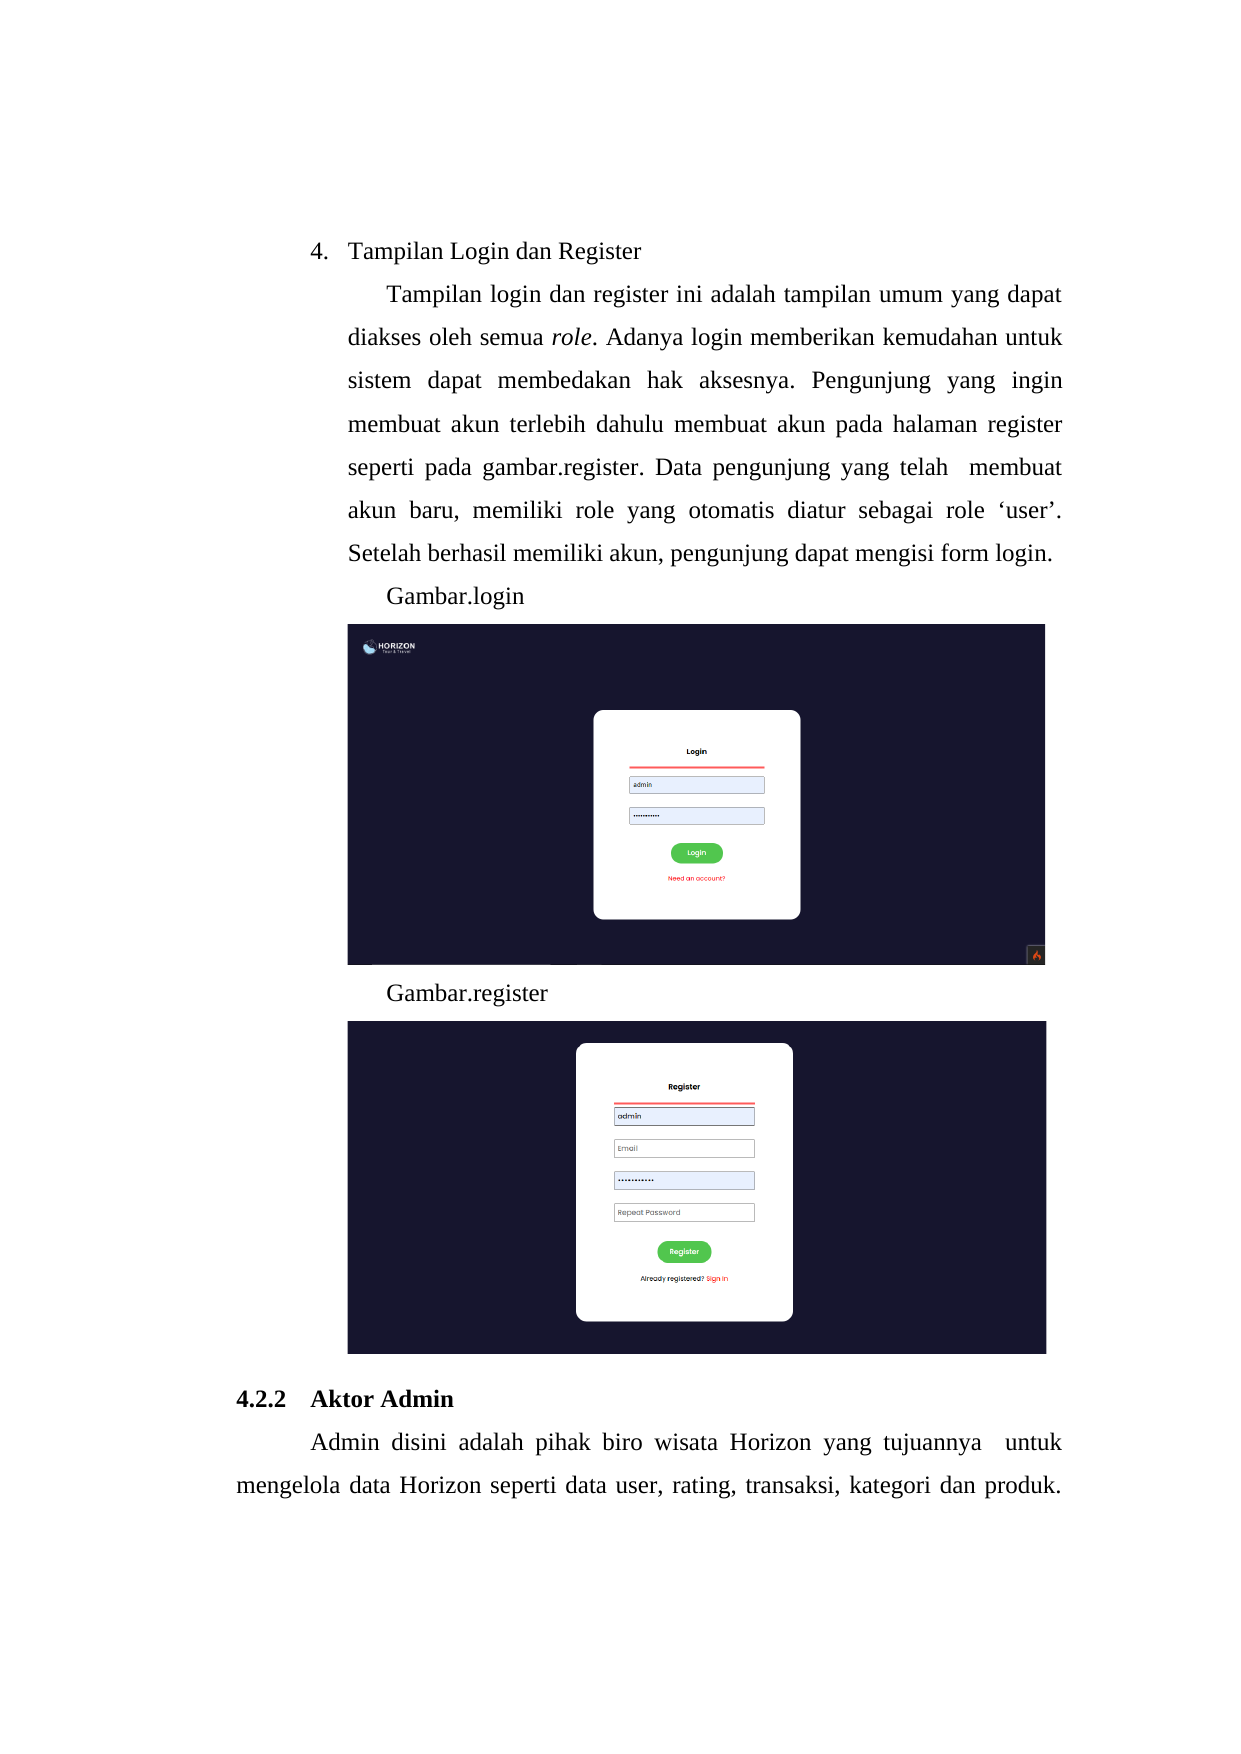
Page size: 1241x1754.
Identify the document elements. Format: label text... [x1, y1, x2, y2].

list Tampilan Login dan Register [310, 236, 1063, 265]
subtitle Aktor Admin [236, 1384, 1063, 1413]
picture [347, 1021, 1047, 1354]
list Tampilan login dan register ini adalah tampilan umum yang dapat diakses oleh semua role. Adanya login memberikan kemudahan untuk sistem dapat membedakan hak aksesnya. Pengunjung yang ingin membuat akun terlebih dahulu membuat akun pada halaman register seperti pada gambar.register. Data pengunjung yang telah membuat akun baru, memiliki role yang otomatis diatur sebagai role ‘user’. Setelah berhasil memiliki akun, pengunjung dapat mengisi form login. [348, 279, 1063, 567]
picture [347, 624, 1046, 965]
list Gambar.register [348, 978, 1063, 1007]
list Gambar.login [348, 581, 1063, 610]
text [236, 1427, 1063, 1499]
